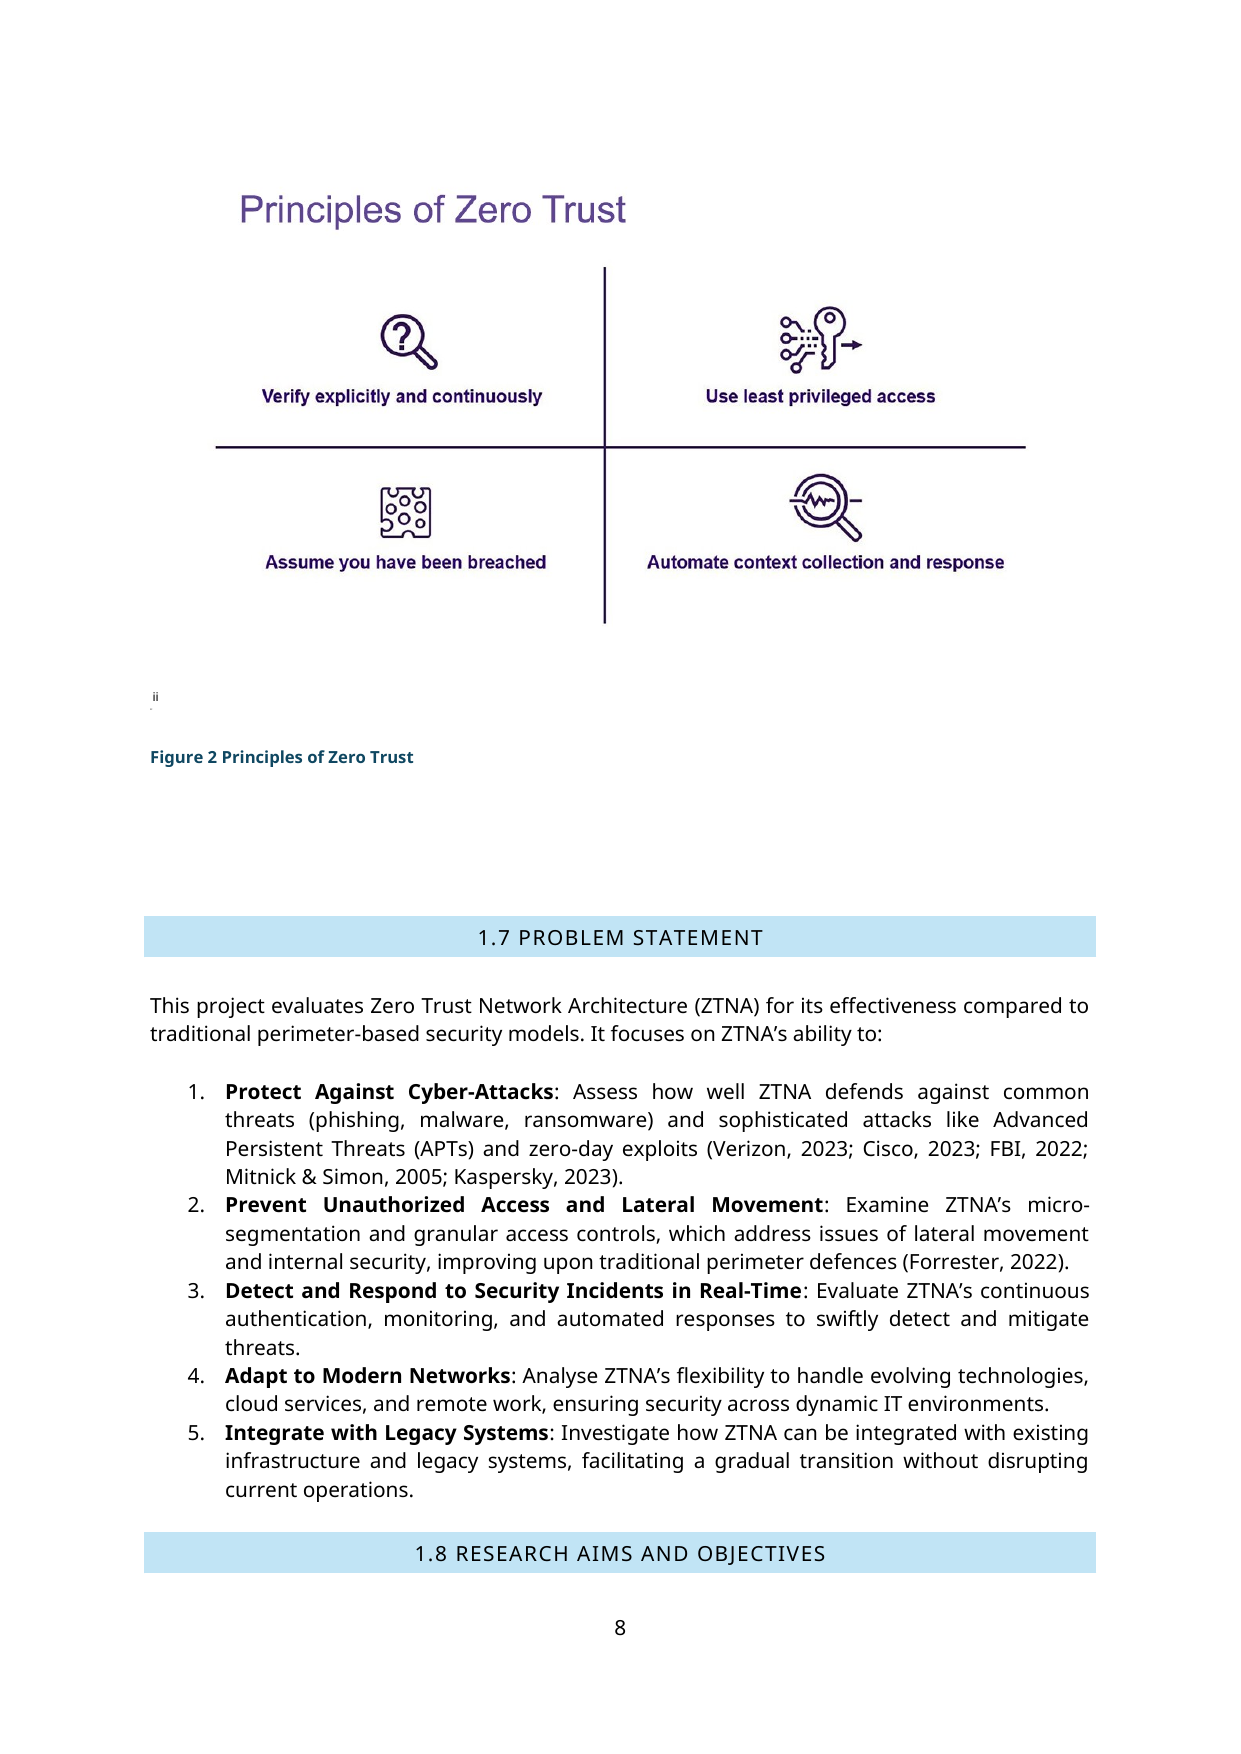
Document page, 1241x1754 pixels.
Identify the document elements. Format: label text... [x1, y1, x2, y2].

subtitle 1.7 Problem Statement [150, 923, 1090, 951]
text This project evaluates Zero Trust Network Architecture (ZTNA) for its effectiveness compared to traditional perimeter-based security models. It focuses on ZTNA’s ability to: [150, 991, 1090, 1048]
text 2F [150, 688, 1090, 717]
list Detect and Respond to Security Incidents in Real-Time: Evaluate ZTNA’s continuous authentication, monitoring, and automated responses to swiftly detect and mitigate threats. [187, 1276, 1090, 1361]
list Prevent Unauthorized Access and Lateral Movement: Examine ZTNA’s micro-segmentation and granular access controls, which address issues of lateral movement and internal security, improving upon traditional perimeter defences (Forrester, 2022). [187, 1191, 1090, 1276]
picture [150, 150, 1091, 660]
list Protect Against Cyber-Attacks: Assess how well ZTNA defends against common threats (phishing, malware, ransomware) and sophisticated attacks like Advanced Persistent Threats (APTs) and zero-day exploits (Verizon, 2023; Cisco, 2023; FBI, 2022; Mitnick & Simon, 2005; Kaspersky, 2023). [187, 1077, 1090, 1191]
list Integrate with Legacy Systems: Investigate how ZTNA can be integrated with existing infrastructure and legacy systems, facilitating a gradual transition without disrupting current operations. [187, 1418, 1090, 1503]
subtitle 1.8 Research Aims and Objectives [150, 1539, 1090, 1567]
list Adapt to Modern Networks: Analyse ZTNA’s flexibility to handle evolving technologies, cloud services, and remote work, ensuring security across dynamic IT environments. [187, 1361, 1090, 1418]
